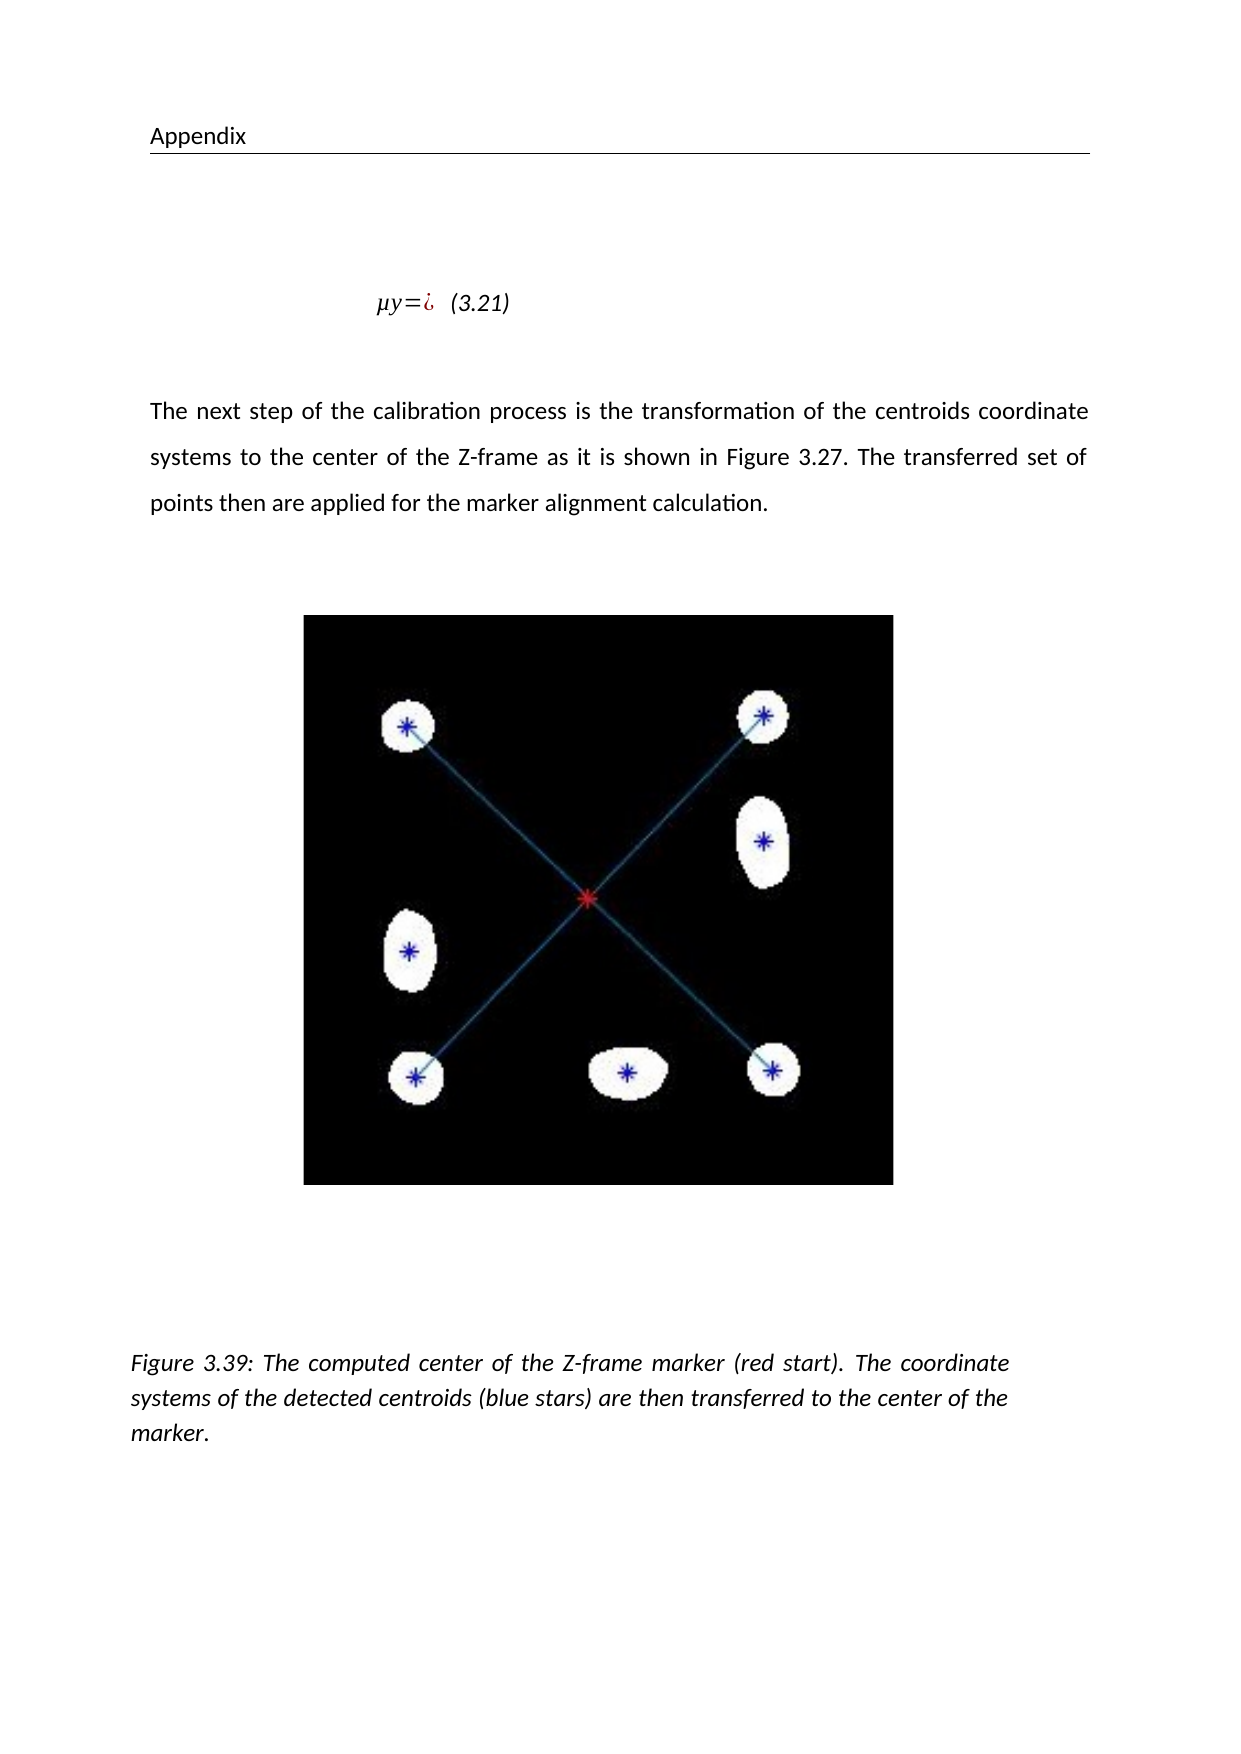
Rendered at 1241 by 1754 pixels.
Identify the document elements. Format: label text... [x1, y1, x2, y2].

picture [303, 615, 894, 1185]
text The next step of the calibration process is the transformation of the centroids coordinate systems to the center of the Z-frame as it is shown in Figure 3.27. The transferred set of points then are applied for the marker alignment calculation. [150, 395, 1090, 517]
